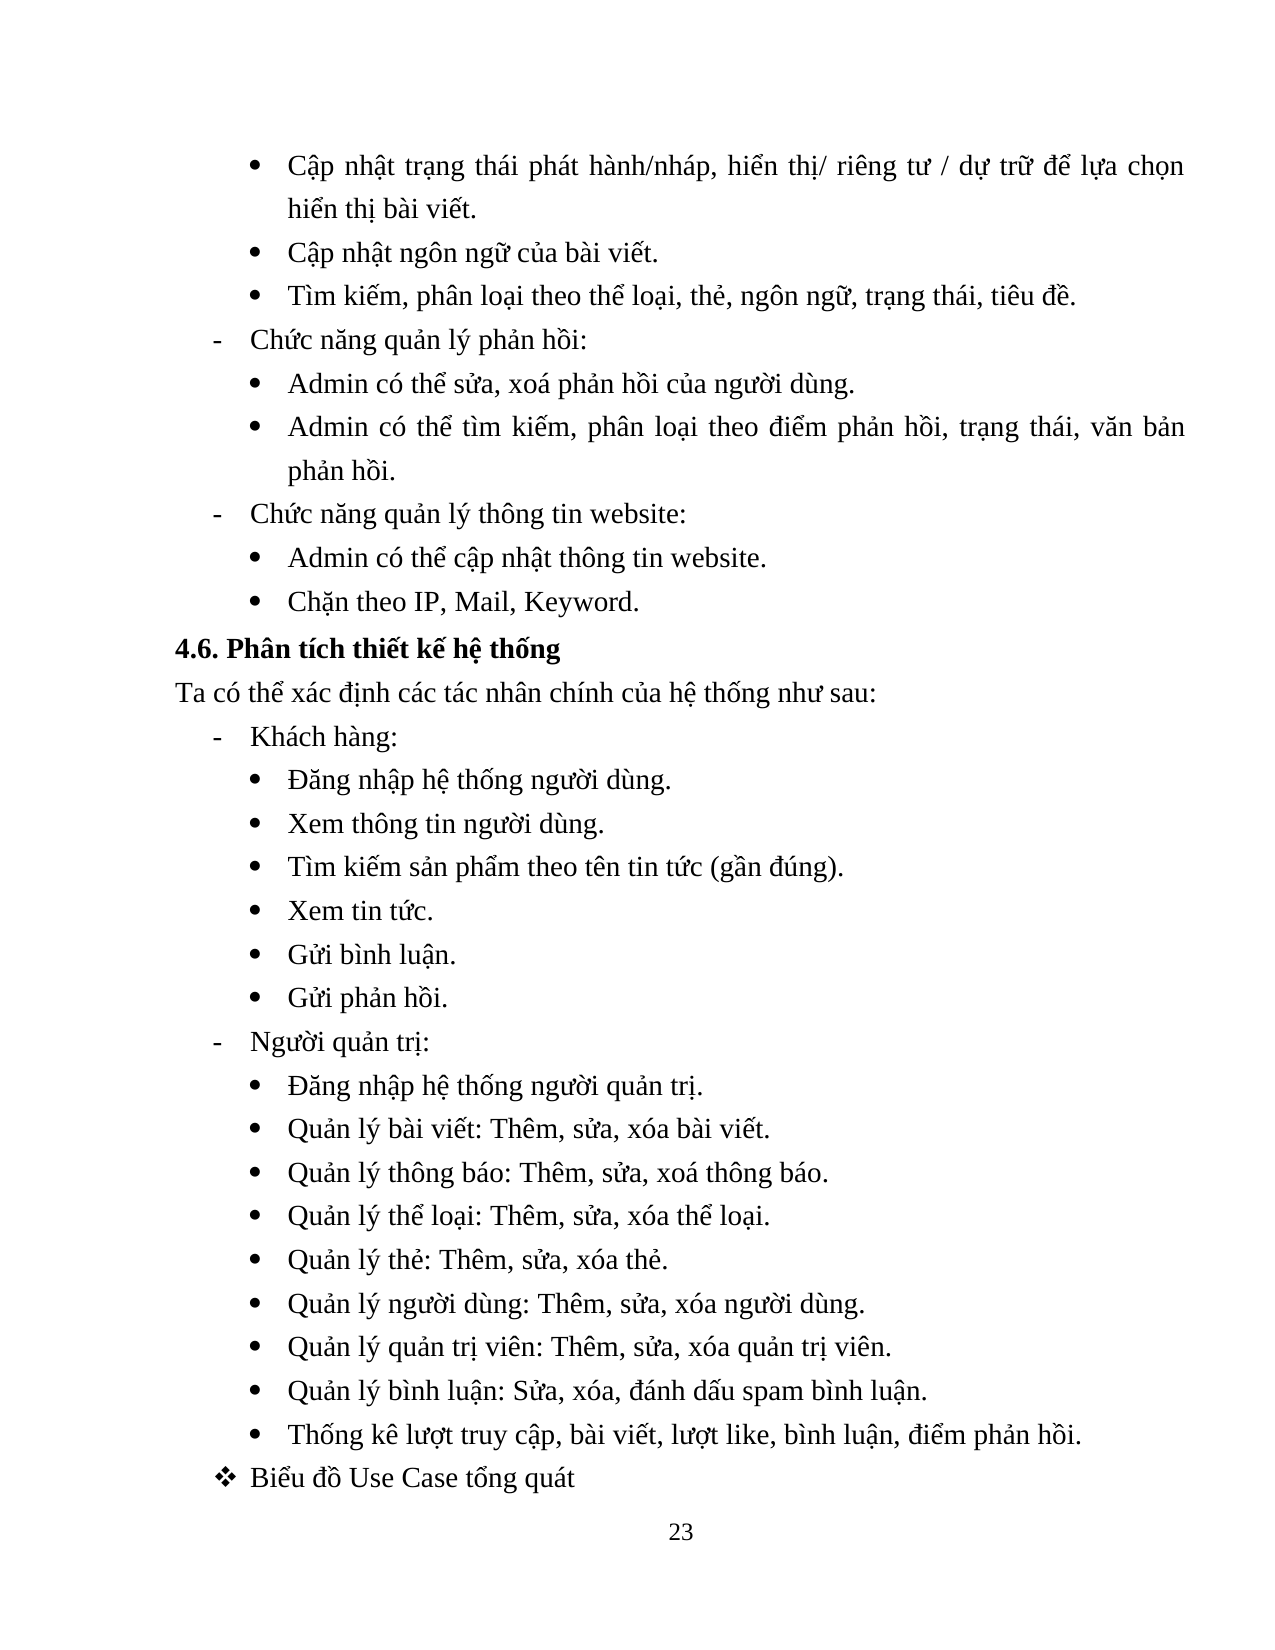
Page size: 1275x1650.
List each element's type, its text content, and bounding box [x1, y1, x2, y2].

list Quản lý bình luận: Sửa, xóa, đánh dấu spam bình luận. [250, 1373, 1186, 1407]
list Tìm kiếm sản phẩm theo tên tin tức (gần đúng). [250, 849, 1186, 883]
list Admin có thể tìm kiếm, phân loại theo điểm phản hồi, trạng thái, văn bản phản hồi. [250, 409, 1186, 487]
list Tìm kiếm, phân loại theo thể loại, thẻ, ngôn ngữ, trạng thái, tiêu đề. [250, 278, 1186, 312]
list Đăng nhập hệ thống người quản trị. [250, 1068, 1186, 1101]
list Quản lý thẻ: Thêm, sửa, xóa thẻ. [250, 1242, 1186, 1276]
list Gửi phản hồi. [250, 980, 1186, 1014]
list Cập nhật ngôn ngữ của bài viết. [250, 235, 1186, 268]
list Xem tin tức. [250, 893, 1186, 927]
list Xem thông tin người dùng. [250, 806, 1186, 839]
text Ta có thể xác định các tác nhân chính của hệ thống như sau: [175, 675, 1186, 709]
list Chặn theo IP, Mail, Keyword. [250, 584, 1186, 617]
list Quản lý thể loại: Thêm, sửa, xóa thể loại. [250, 1198, 1186, 1232]
list Chức năng quản lý phản hồi: [212, 322, 1186, 356]
list Gửi bình luận. [250, 937, 1186, 970]
list Cập nhật trạng thái phát hành/nháp, hiển thị/ riêng tư / dự trữ để lựa chọn hiển thị bài viết. [250, 148, 1186, 225]
subtitle 4.6. Phân tích thiết kế hệ thống [175, 632, 1186, 665]
list Admin có thể cập nhật thông tin website. [250, 540, 1186, 574]
list Biểu đồ Use Case tổng quát [212, 1460, 1186, 1494]
list Đăng nhập hệ thống người dùng. [250, 762, 1186, 796]
list Chức năng quản lý thông tin website: [212, 497, 1186, 530]
list Người quản trị: [212, 1024, 1186, 1058]
list Thống kê lượt truy cập, bài viết, lượt like, bình luận, điểm phản hồi. [250, 1417, 1186, 1450]
list Khách hàng: [212, 719, 1186, 752]
list Admin có thể sửa, xoá phản hồi của người dùng. [250, 366, 1186, 399]
list Quản lý quản trị viên: Thêm, sửa, xóa quản trị viên. [250, 1329, 1186, 1363]
list Quản lý người dùng: Thêm, sửa, xóa người dùng. [250, 1286, 1186, 1319]
list Quản lý bài viết: Thêm, sửa, xóa bài viết. [250, 1111, 1186, 1145]
list Quản lý thông báo: Thêm, sửa, xoá thông báo. [250, 1155, 1186, 1188]
